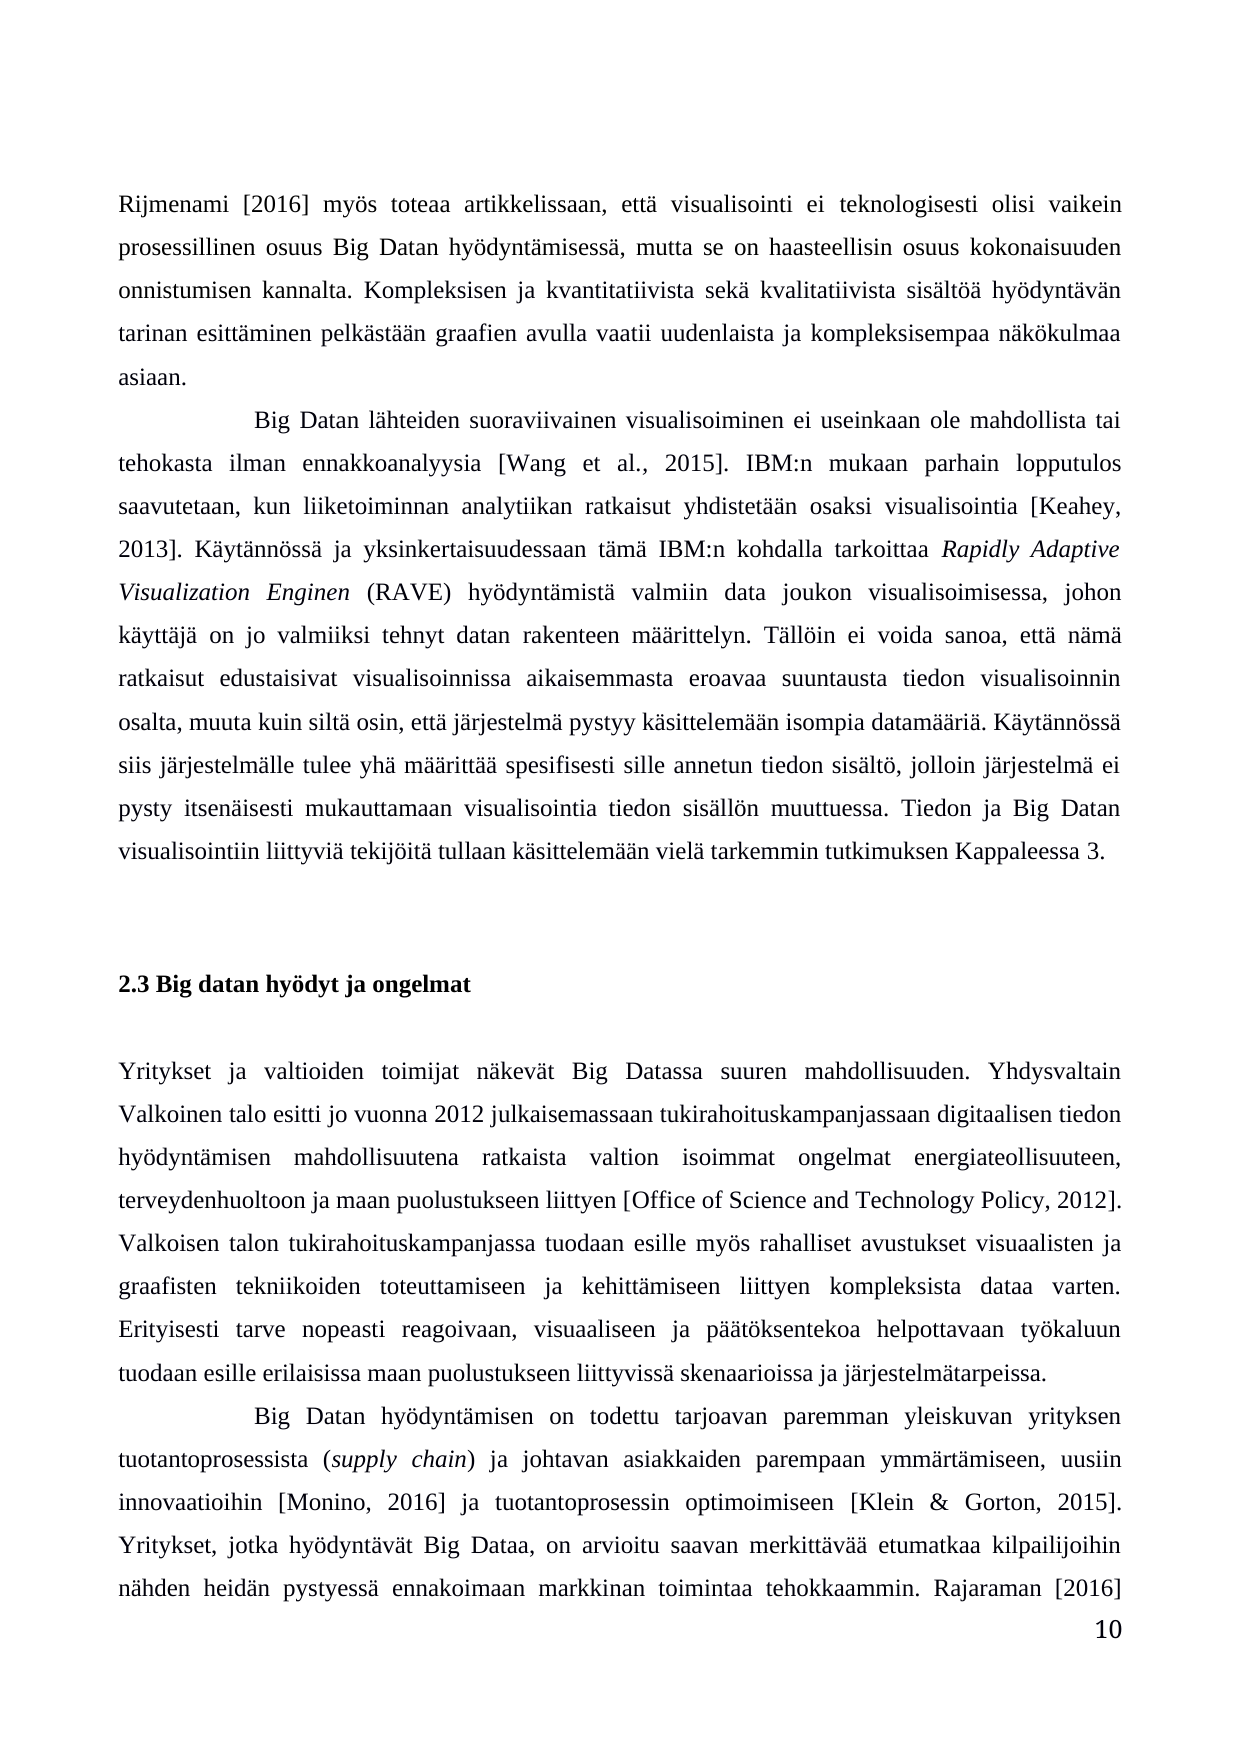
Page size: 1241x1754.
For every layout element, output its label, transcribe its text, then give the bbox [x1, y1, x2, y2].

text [118, 1401, 1122, 1602]
text Big Datan lähteiden suoraviivainen visualisoiminen ei useinkaan ole mahdollista tai tehokasta ilman ennakkoanalyysia [Wang et al., 2015]. IBM:n mukaan parhain lopputulos saavutetaan, kun liiketoiminnan analytiikan ratkaisut yhdistetään osaksi visualisointia [Keahey, 2013]. Käytännössä ja yksinkertaisuudessaan tämä IBM:n kohdalla tarkoittaa Rapidly Adaptive Visualization Enginen (RAVE) hyödyntämistä valmiin data joukon visualisoimisessa, johon käyttäjä on jo valmiiksi datan määrittelyn. Tällöin ei voida sanoa, että nämä ratkaisut edustaisivat visualisoinnissa aikaisemmasta eroavaa suuntausta tiedon visualisoinnin osalta, muuta kuin siltä osin, että järjestelmä pystyy käsittelemään isompia datamääriä. Käytännössä siis järjestelmälle tulee yhä määrittää spesifisesti sille annetun tiedon sisältö, jolloin järjestelmä ei pysty itsenäisesti mukauttamaan visualisointia tiedon sisällön muuttuessa. Tiedon ja Big atan visualisointiin liittyviä tekijöitä tullaan käsittelemään vielä tarkemmin tutkimuksen appaleessa 3. [118, 405, 1122, 865]
text 2.3 Big datan hyödyt ja ongelmat [118, 969, 1122, 998]
text Rijmenami [2016] myös toteaa artikkelissaan, että visualisointi ei teknologisesti olisi vaikein prosessillinen osuus Big Datan hyödyntämisessä, mutta se on haasteellisin osuus kokonaisuuden onnistumisen kannalta. Kompleksisen ja kvantitatiivista sekä kvalitatiivista sisältöä hyödyntävän tarinan esittäminen pelkästään graafien avulla vaatii uudenlaista ja kompleksisempaa näkökulmaa asiaan. [118, 189, 1122, 390]
text Yritykset ja valtioiden toimijat näkevät Big Datassa suuren mahdollisuuden. Yhdysvaltain Valkoinen talo esitti jo vuonna 2012 julkaisemassaan tukirahoituskampanjassaan digitaalisen tiedon hyödyntämisen mahdollisuutena ratkaista valtion isoimmat ongelmat energiateollisuuteen, terveydenhuoltoon ja maan puolustukseen liittyen [Office of Science and Technology Policy, 2012]. Valkoisen talon tukirahoituskampanjassa tuodaan esille myös rahalliset avustukset visuaalisten ja graafisten tekniikoiden toteuttamiseen ja kehittämiseen liittyen kompleksista dataa varten. Erityisesti tarve nopeasti reagoivaan, visuaaliseen ja päätöksentekoa helpottavaan työkaluun tuodaan esille erilaisissa maan puolustukseen liittyvissä skenaarioissa ja järjestelmätarpeissa. [118, 1056, 1122, 1386]
